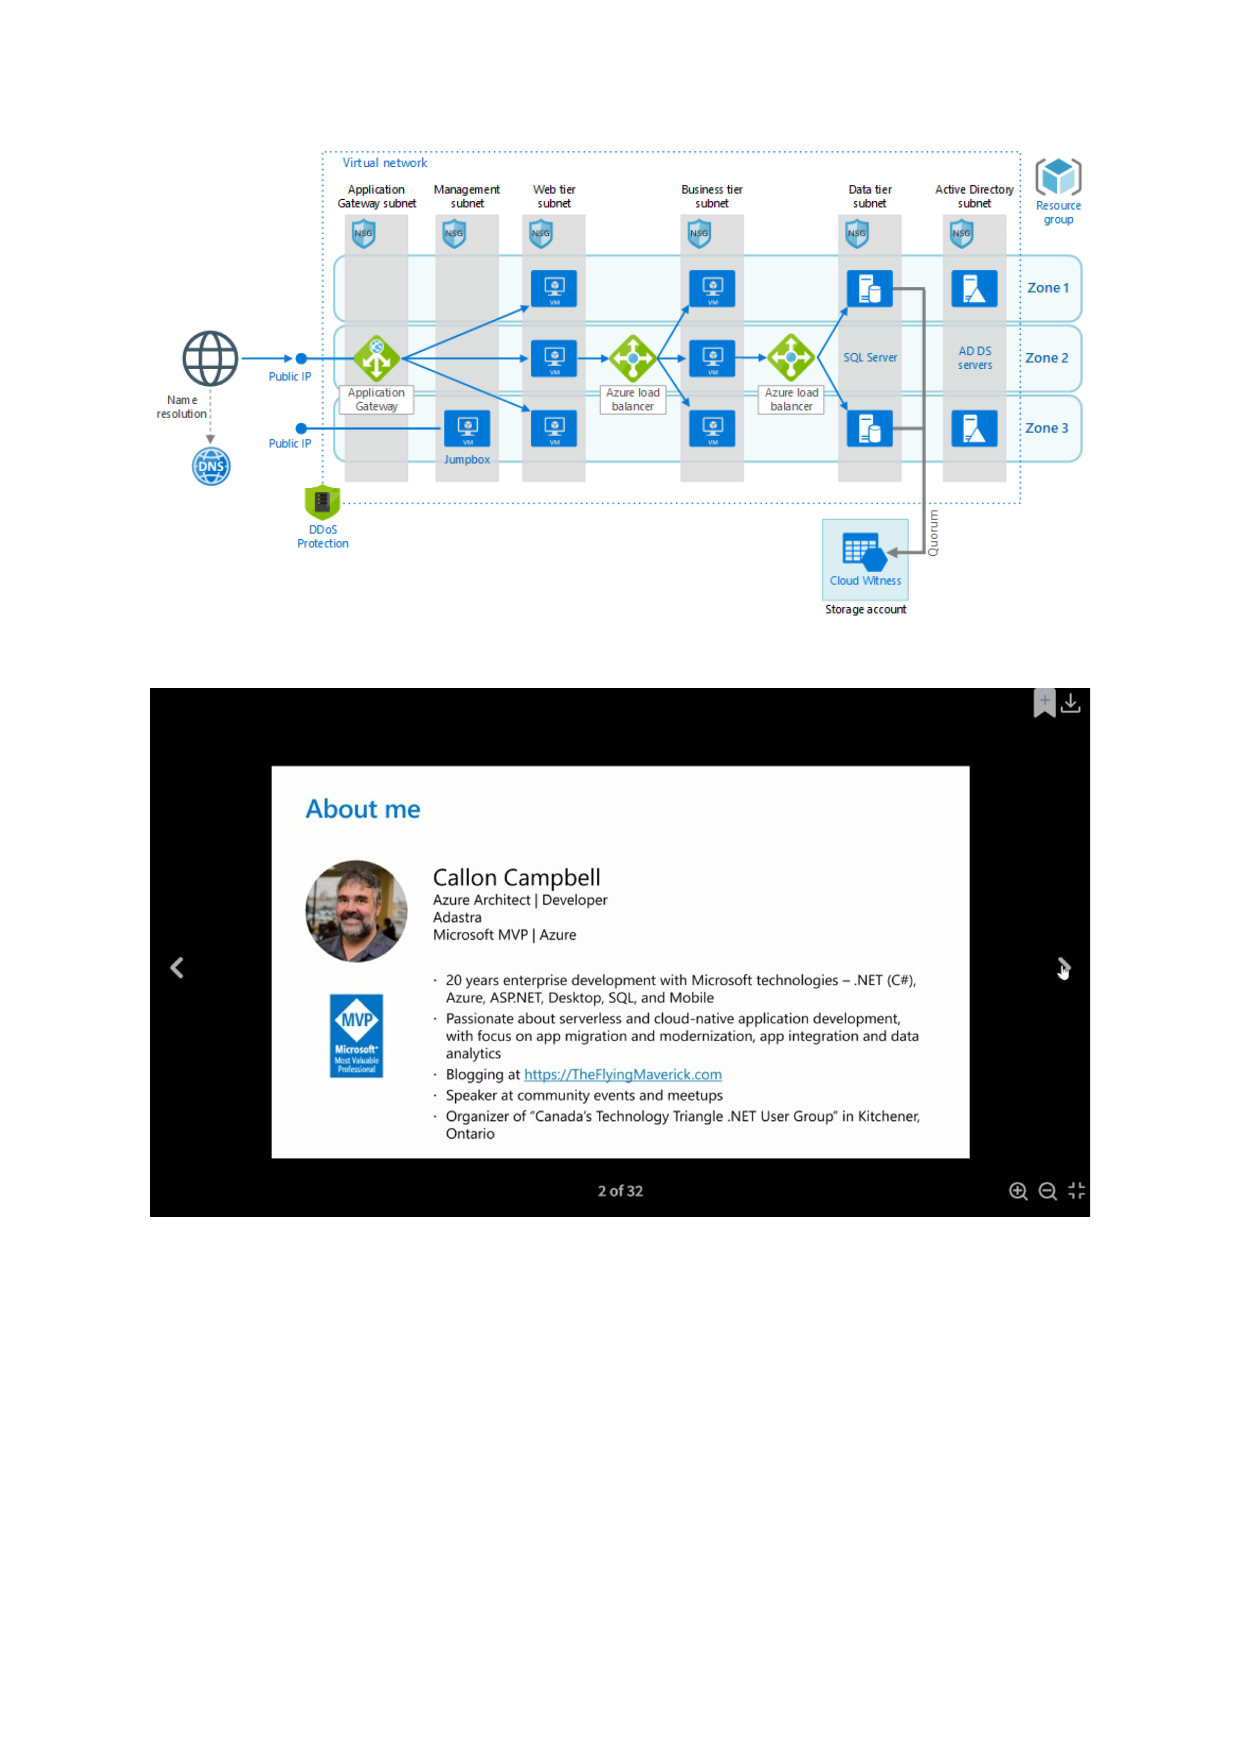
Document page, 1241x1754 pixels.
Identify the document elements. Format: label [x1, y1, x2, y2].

picture [150, 688, 1091, 1217]
picture [150, 150, 1091, 623]
